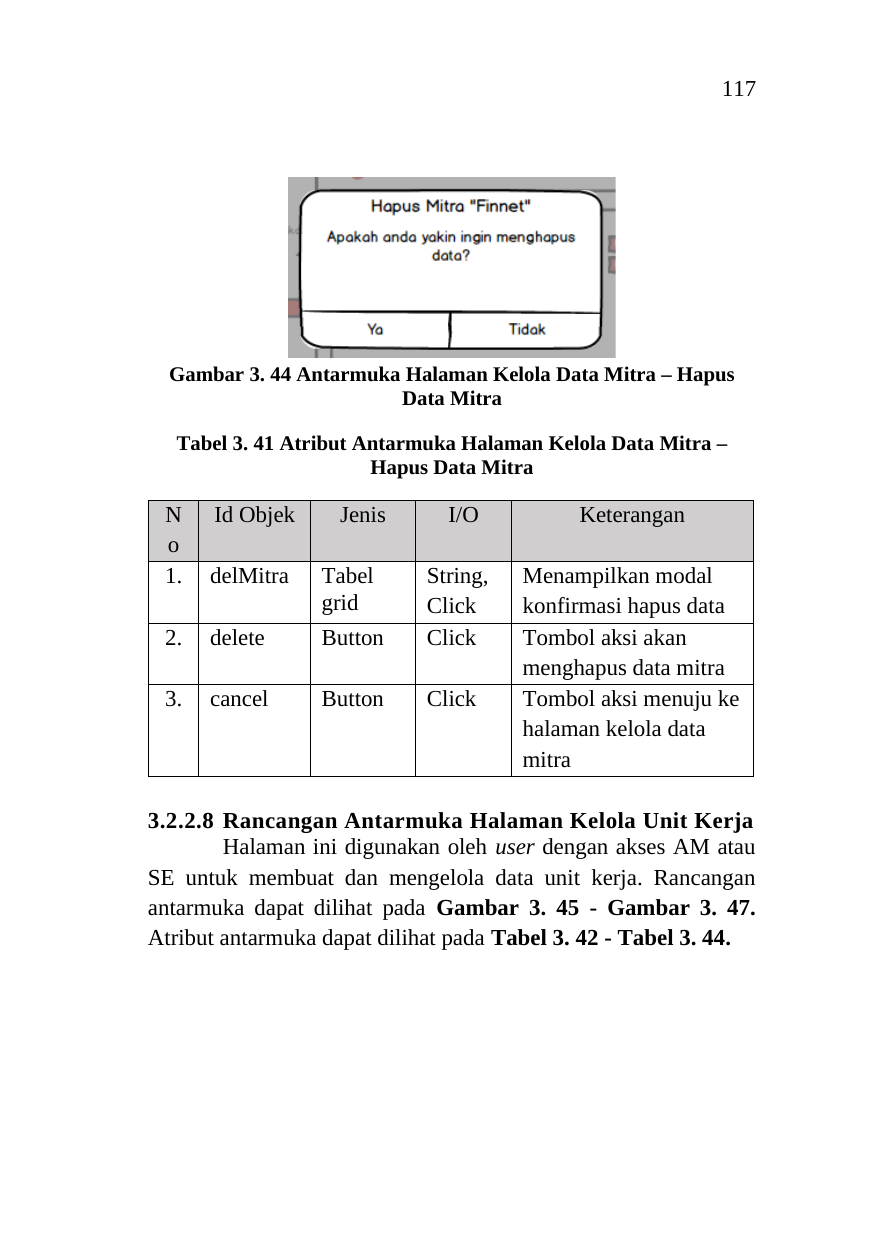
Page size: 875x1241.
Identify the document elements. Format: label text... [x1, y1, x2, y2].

table_cell Menampilkan modal konfirmasi hapus data [512, 562, 753, 623]
table_cell cancel [199, 685, 310, 776]
table_cell 1. [149, 562, 198, 623]
table_cell Button [311, 685, 415, 776]
table_cell 2. [149, 624, 198, 684]
text Tabel 3. 41 Atribut Antarmuka Halaman Kelola Data Mitra – Hapus Data Mitra [148, 431, 756, 479]
table_cell 3. [149, 685, 198, 776]
table_header No [149, 501, 198, 561]
table_cell delMitra [199, 562, 310, 623]
subtitle Rancangan Antarmuka Halaman Kelola Unit Kerja [148, 807, 756, 833]
table_cell Tombol aksi menuju ke halaman kelola data mitra [512, 685, 753, 776]
text Gambar 3. 44 Antarmuka Halaman Kelola Data Mitra – Hapus Data Mitra [148, 362, 756, 410]
table_cell Tombol aksi akan menghapus data mitra [512, 624, 753, 684]
table_header Jenis [311, 501, 415, 561]
picture [288, 177, 616, 358]
table_header I/O [416, 501, 511, 561]
table_cell String, Click [416, 562, 511, 623]
table_header Id Objek [199, 501, 310, 561]
table_cell Tabel grid [311, 562, 415, 623]
table_cell delete [199, 624, 310, 684]
table_cell Click [416, 685, 511, 776]
table_header Keterangan [512, 501, 753, 561]
table_cell Click [416, 624, 511, 684]
text Halaman ini digunakan oleh user dengan akses AM atau SE untuk membuat dan mengelola data unit kerja. Rancangan antarmuka dapat dilihat pada Gambar 3. 45 - Gambar 3. 47. Atribut antarmuka dapat dilihat pada Tabel 3. 42 - Tabel 3. 44. [148, 833, 756, 950]
table_cell Button [311, 624, 415, 684]
